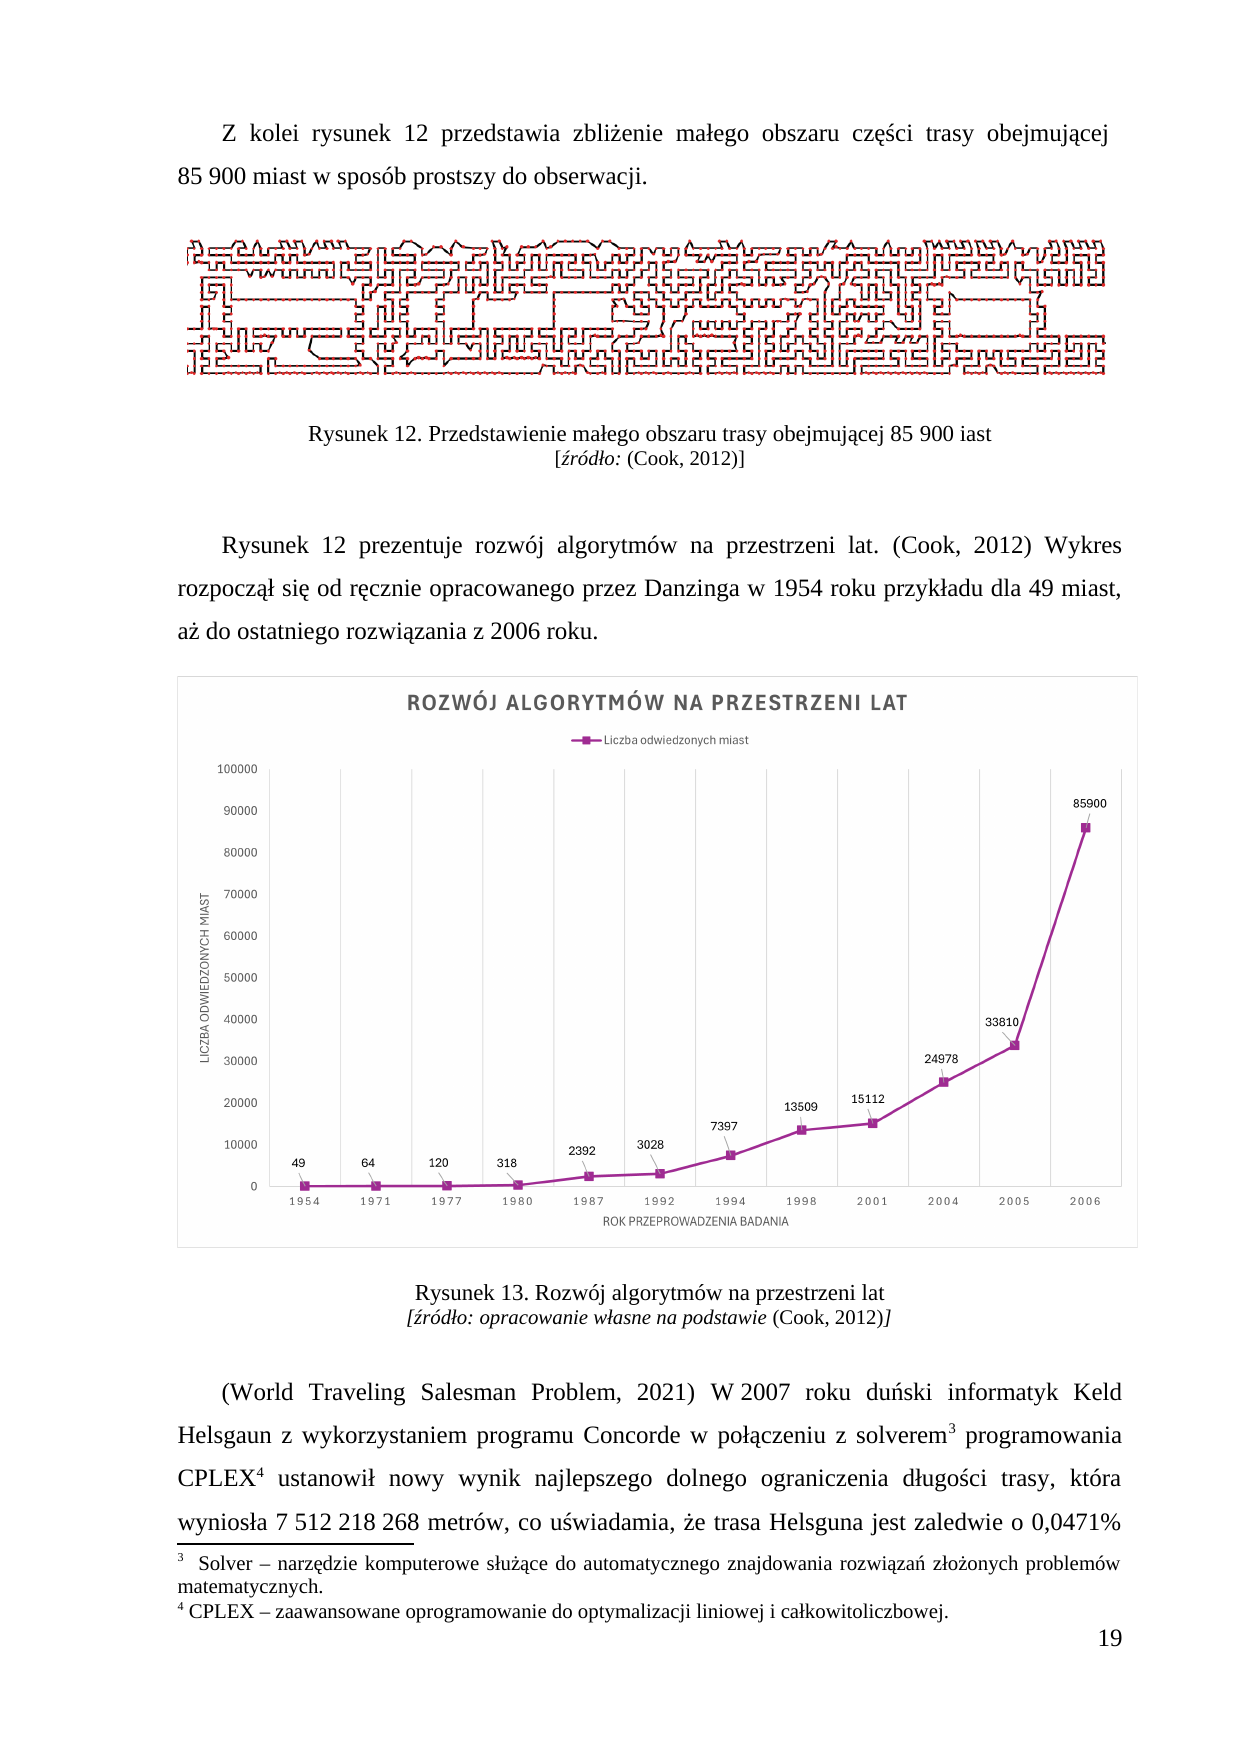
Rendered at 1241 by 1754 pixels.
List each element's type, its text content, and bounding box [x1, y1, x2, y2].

text Z kolei rysunek 12 przedstawia zbliżenie małego obszaru części trasy obejmującej 85 900 miast w sposób prostszy do obserwacji. [177, 118, 1122, 190]
text Rysunek 13. Rozwój algorytmów na przestrzeni lat [177, 1279, 1122, 1305]
text Rysunek 12 prezentuje rozwój algorytmów na przestrzeni lat. Wykres rozpoczął się od ręcznie opracowanego przez Danzinga w 1954 roku przykładu dla 49 miast, aż do ostatniego rozwiązania z 2006 roku. [177, 530, 1122, 645]
text [źródło: opracowanie własne na podstawie ] [177, 1305, 1122, 1329]
text Rysunek 12. Przedstawienie małego obszaru trasy obejmującej 85 900 iast [177, 420, 1122, 446]
picture [177, 221, 1123, 389]
text [źródło: ] [177, 446, 1122, 470]
picture [177, 676, 1138, 1248]
